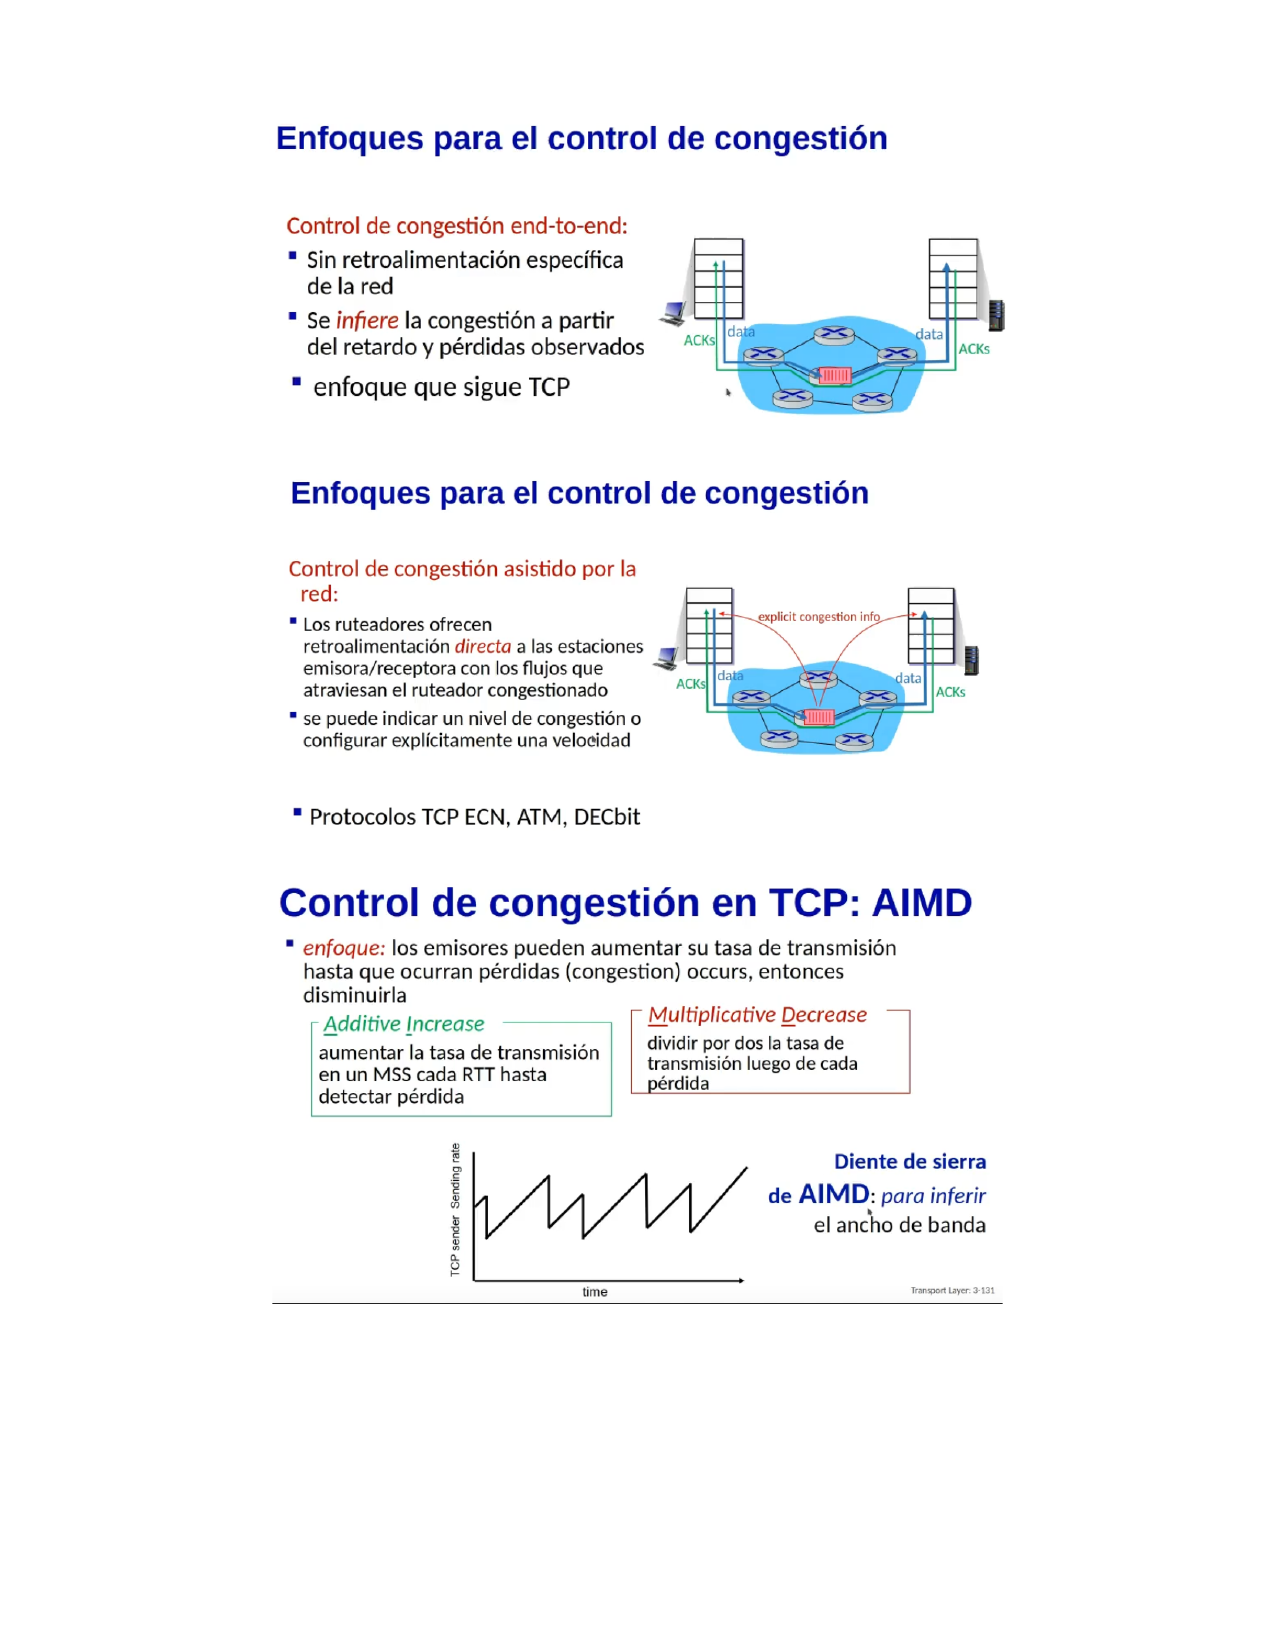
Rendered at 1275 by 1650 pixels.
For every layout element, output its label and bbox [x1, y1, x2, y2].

picture [272, 874, 1003, 1304]
picture [283, 467, 992, 847]
picture [257, 101, 1018, 448]
